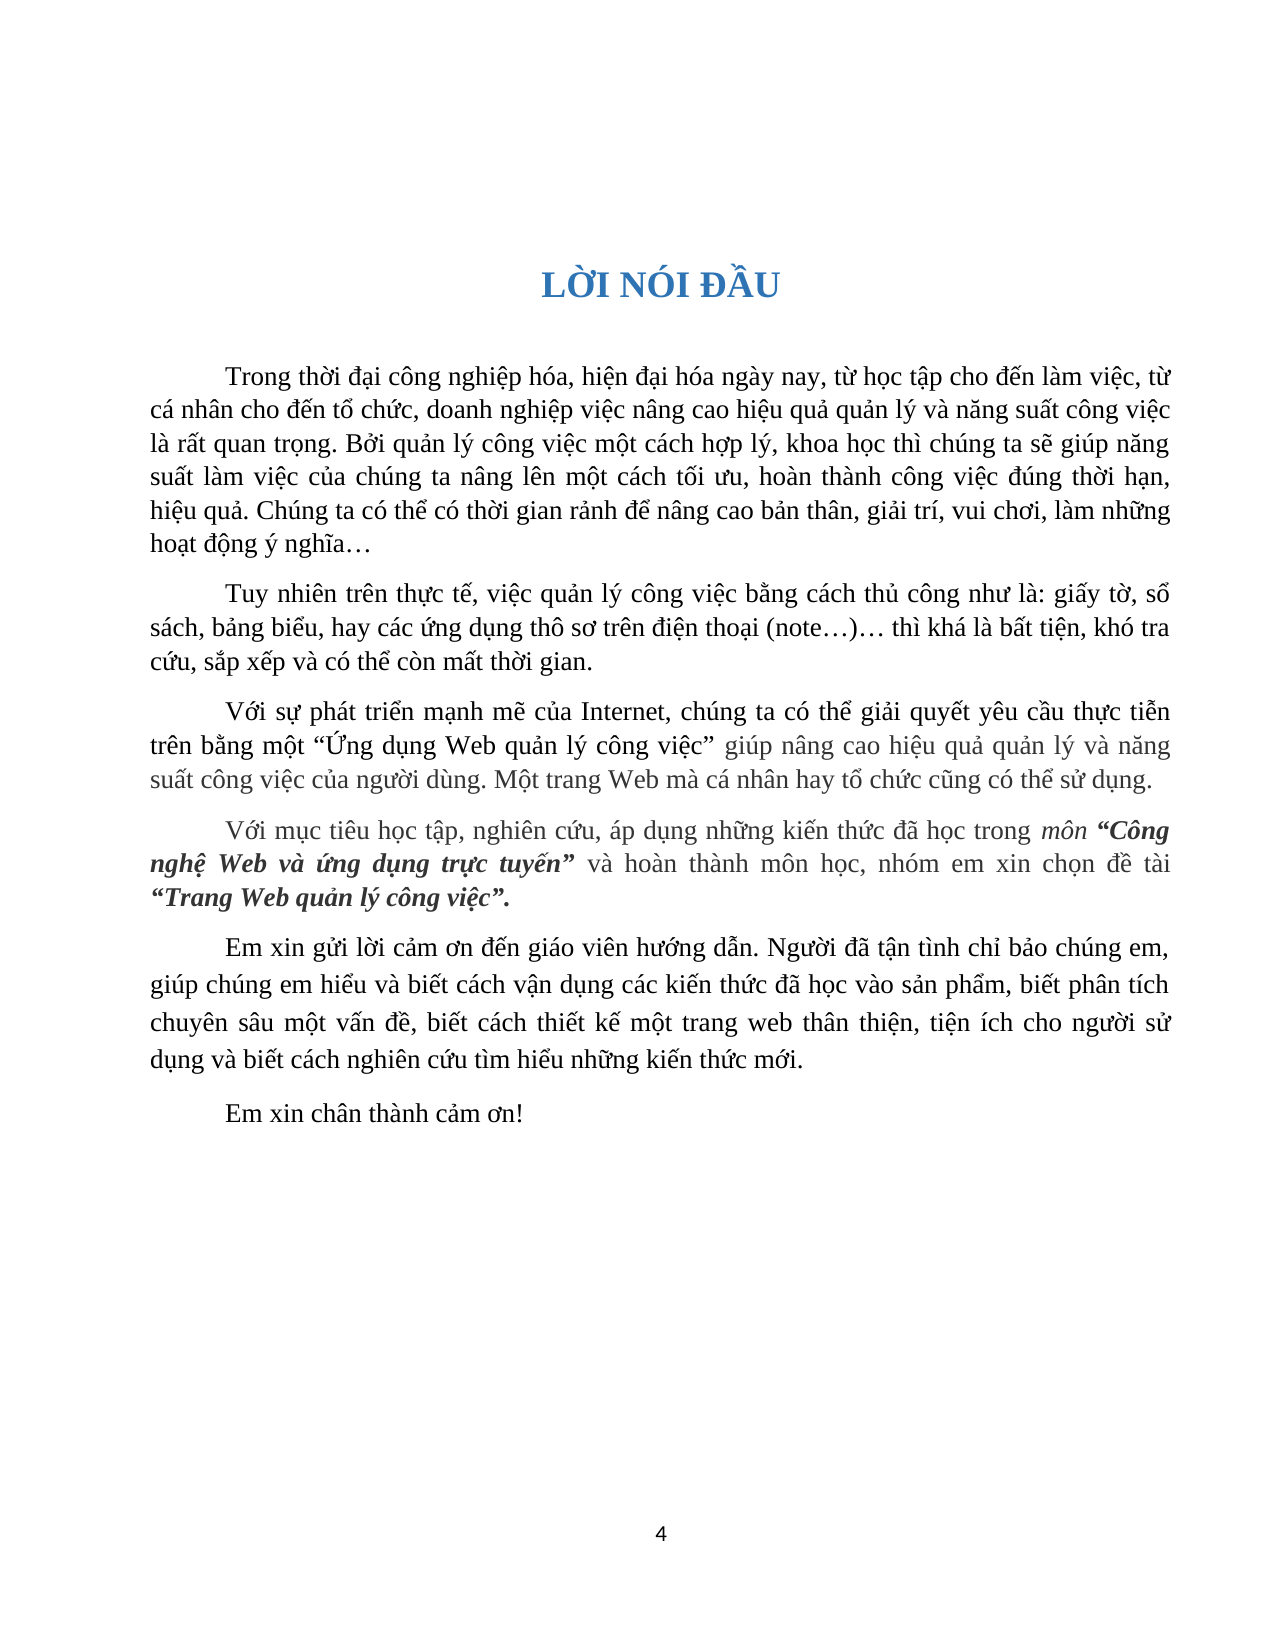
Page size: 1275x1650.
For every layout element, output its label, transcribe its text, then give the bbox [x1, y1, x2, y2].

text Với mục tiêu học tập, nghiên cứu, áp dụng những kiến thức đã học trong môn “Công nghệ Web và ứng dụng trực tuyến” và hoàn thành môn học, nhóm em xin chọn đề tài “Trang Web quản lý công việc”. [150, 878, 1172, 912]
text Em xin chân thành cảm ơn! [150, 1097, 1172, 1128]
text Em xin gửi lời cảm ơn đến giáo viên hướng dẫn. Người đã tận tình chỉ bảo chúng em, giúp chúng em hiểu và biết cách vận dụng các kiến thức đã học vào sản phẩm, biết phân tích chuyên sâu một vấn đề, biết cách thiết kế một trang web thân thiện, tiện ích cho người sử dụng và biết cách nghiên cứu tìm hiểu những kiến thức mới. [150, 931, 1172, 1074]
text Với sự phát triển mạnh mẽ của Internet, chúng ta có thể giải quyết yêu cầu thực tiễn trên bằng một “Ứng dụng Web quản lý công việc” giúp nâng cao hiệu quả quản lý và năng suất công việc của người dùng. Một trang Web mà cá nhân hay tổ chức cũng có thể sử dụng. [150, 695, 1172, 795]
text Trong thời đại công nghiệp hóa, hiện đại hóa ngày nay, từ học tập cho đến làm việc, từ cá nhân cho đến tổ chức, doanh nghiệp việc nâng cao hiệu quả quản lý và năng suất công việc là rất quan trọng. Bởi quản lý công việc một cách hợp lý, khoa học thì chúng ta sẽ giúp năng suất làm việc của chúng ta nâng lên một cách tối ưu, hoàn thành công việc đúng thời hạn, hiệu quả. Chúng ta có thể có thời gian rảnh để nâng cao bản thân, giải trí, vui chơi, làm những hoạt động ý nghĩa… [150, 360, 1172, 558]
subtitle LỜI NÓI ĐẦU [150, 263, 1172, 306]
text Với mục tiêu học tập, nghiên cứu, áp dụng những kiến thức đã học trong môn “Công nghệ Web và ứng dụng trực tuyến” và hoàn thành môn học, nhóm em xin chọn đề tài “Trang Web quản lý công việc”. [150, 814, 1172, 848]
text Tuy nhiên trên thực tế, việc quản lý công việc bằng cách thủ công như là: giấy tờ, sổ sách, bảng biểu, hay các ứng dụng thô sơ trên điện thoại (note…)… thì khá là bất tiện, khó tra cứu, sắp xếp và có thể còn mất thời gian. [150, 578, 1172, 676]
